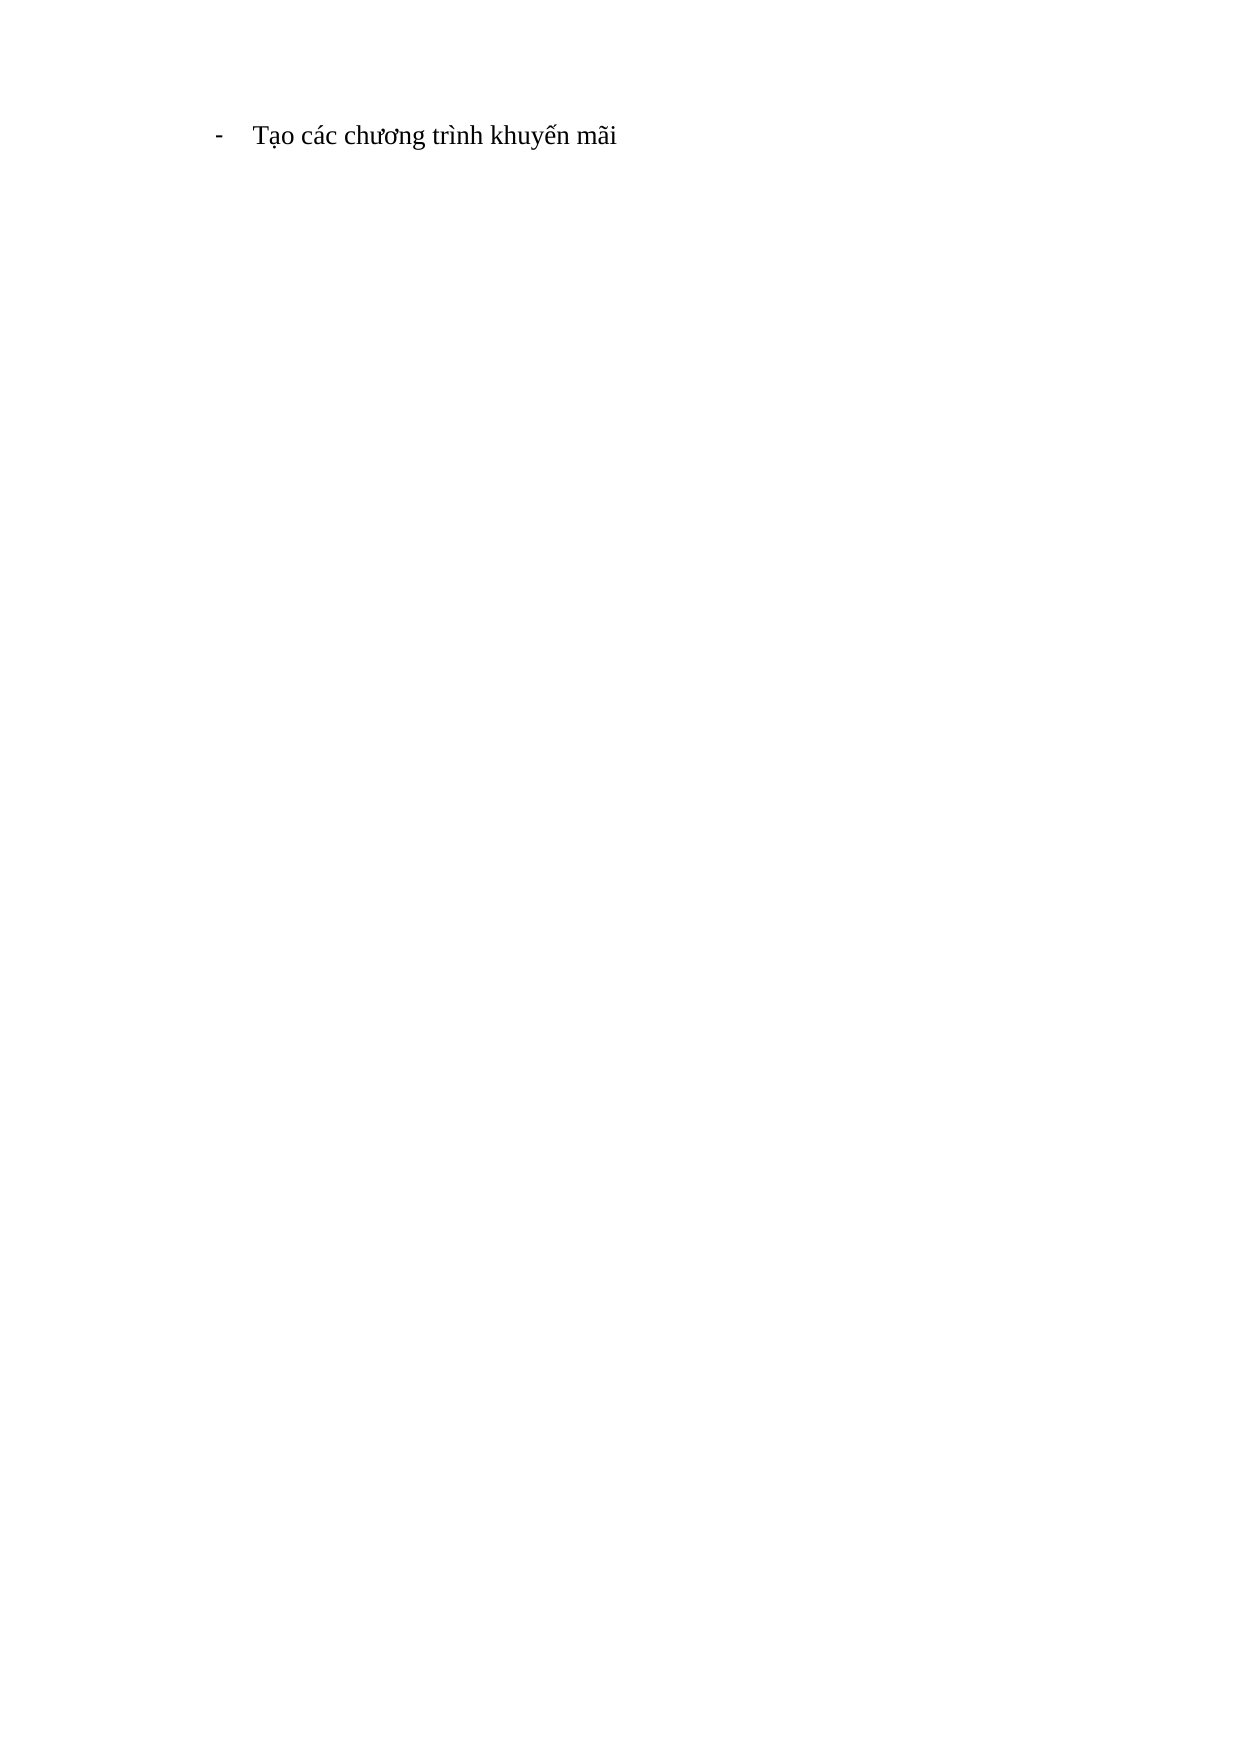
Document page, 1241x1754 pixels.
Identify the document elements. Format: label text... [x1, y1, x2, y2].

list Tạo các chương trình khuyến mãi [215, 118, 1122, 151]
